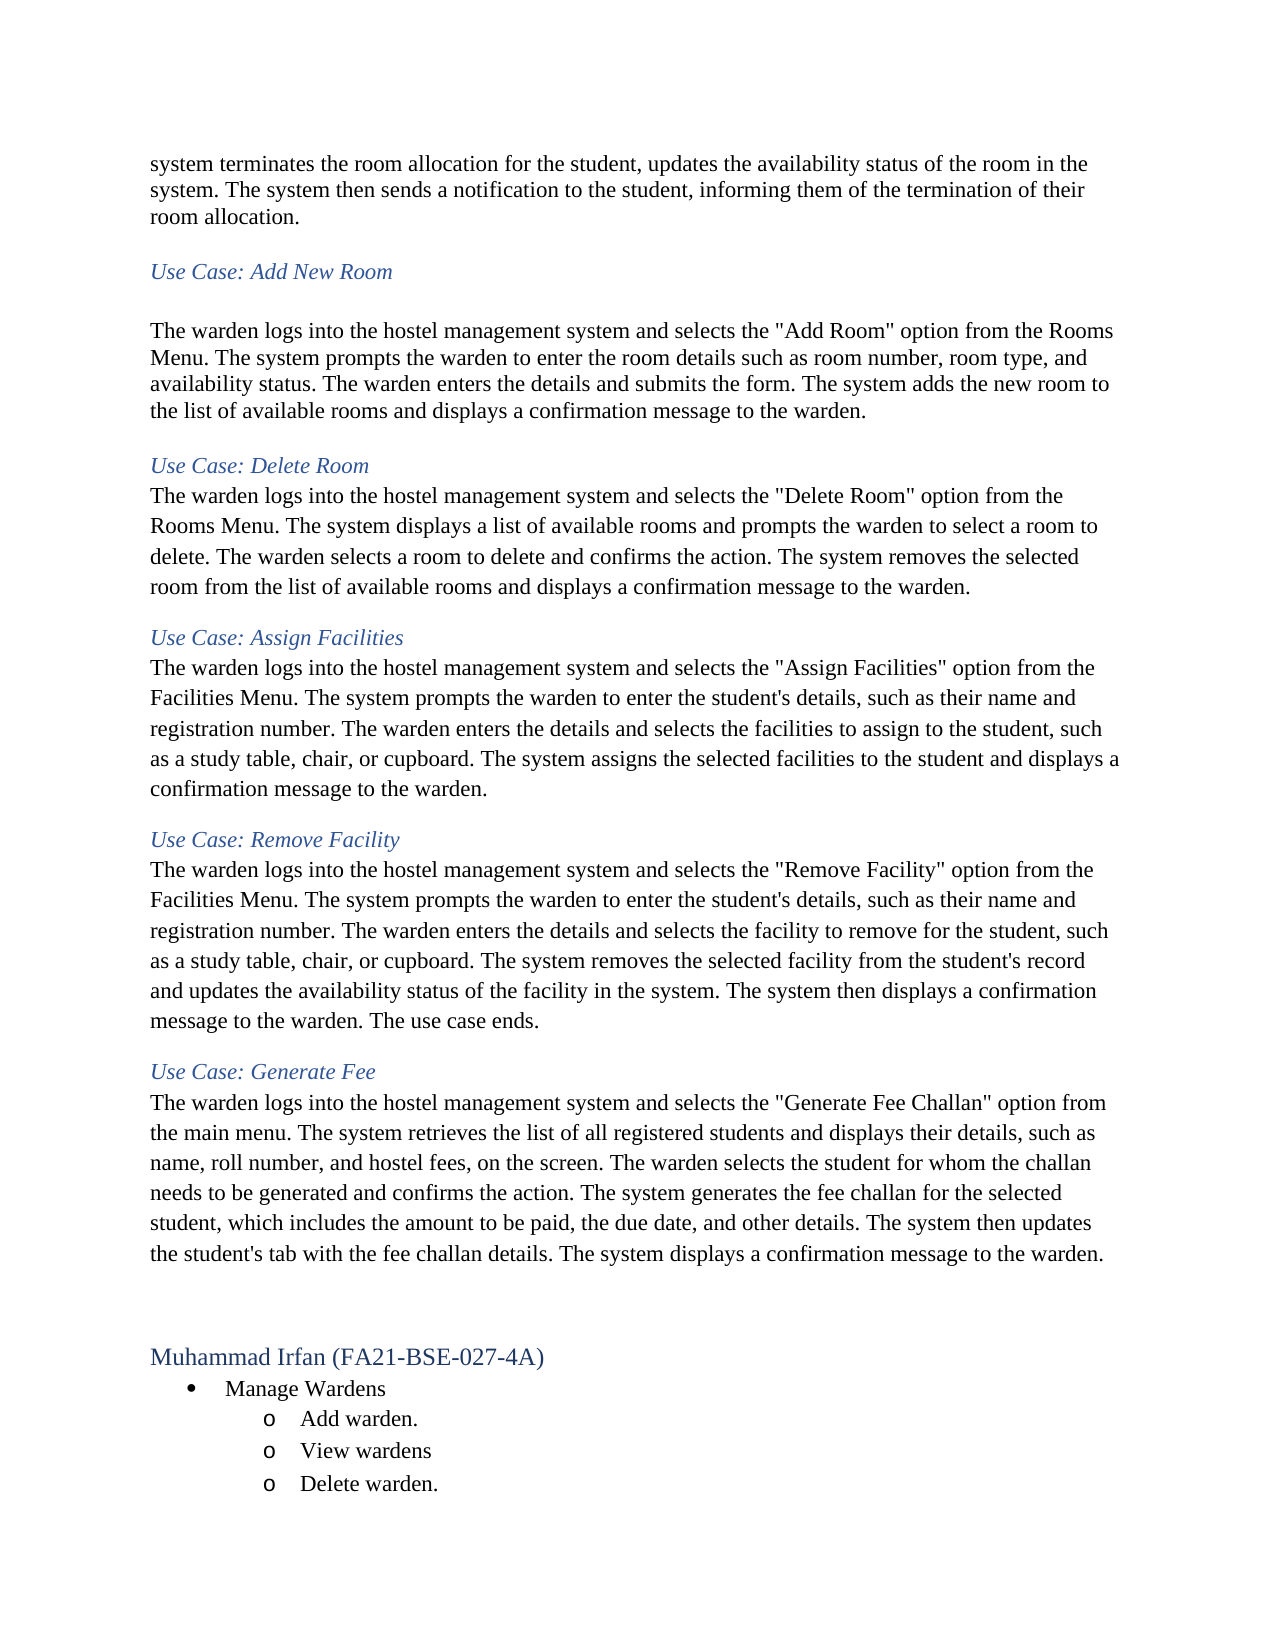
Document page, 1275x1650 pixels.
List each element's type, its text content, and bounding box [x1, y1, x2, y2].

list Add warden. [262, 1405, 1125, 1433]
text The warden logs into the hostel management system and selects the "Assign Facilities" option from the Facilities Menu. The system prompts the warden to enter the student's details, such as their name and registration number. The warden enters the details and selects the facilities to assign to the student, such as a study table, chair, or cupboard. The system assigns the selected facilities to the student and displays a confirmation message to the warden. [150, 654, 1125, 801]
text The warden logs into the hostel management system and selects the "Remove Facility" option from the Facilities Menu. The system prompts the warden to enter the student's details, such as their name and registration number. The warden enters the details and selects the facility to remove for the student, such as a study table, chair, or cupboard. The system removes the selected facility from the student's record and updates the availability status of the facility in the system. The system then displays a confirmation message to the warden. The use case ends. [150, 856, 1125, 1034]
list Manage Wardens [187, 1375, 1125, 1401]
list View wardens [262, 1437, 1125, 1466]
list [150, 150, 1125, 229]
subtitle Use Case: Assign Facilities [150, 624, 1125, 650]
list Delete warden. [262, 1470, 1125, 1498]
list The warden logs into the hostel management system and selects the "Add Room" option from the Rooms Menu. The system prompts the warden to enter the room details such as room number, room type, and availability status. The warden enters the details and submits the form. The system adds the new room to the list of available rooms and displays a confirmation message to the warden. [150, 318, 1125, 423]
subtitle Use Case: Add New Room [150, 258, 1125, 284]
text The warden logs into the hostel management system and selects the "Generate Fee Challan" option from the main menu. The system retrieves the list of all registered students and displays their details, such as name, roll number, and hostel fees, on the screen. The warden selects the student for whom the challan needs to be generated and confirms the action. The system generates the fee challan for the selected student, which includes the amount to be paid, the due date, and other details. The system then updates the student's tab with the fee challan details. The system displays a confirmation message to the warden. [150, 1089, 1125, 1266]
subtitle Use Case: Delete Room [150, 452, 1125, 478]
text The warden logs into the hostel management system and selects the "Delete Room" option from the Rooms Menu. The system displays a list of available rooms and prompts the warden to select a room to delete. The warden selects a room to delete and confirms the action. The system removes the selected room from the list of available rooms and displays a confirmation message to the warden. [150, 482, 1125, 599]
subtitle Muhammad Irfan (FA21-BSE-027-4A) [150, 1342, 1125, 1371]
subtitle Use Case: Generate Fee [150, 1058, 1125, 1085]
subtitle Use Case: Remove Facility [150, 826, 1125, 852]
